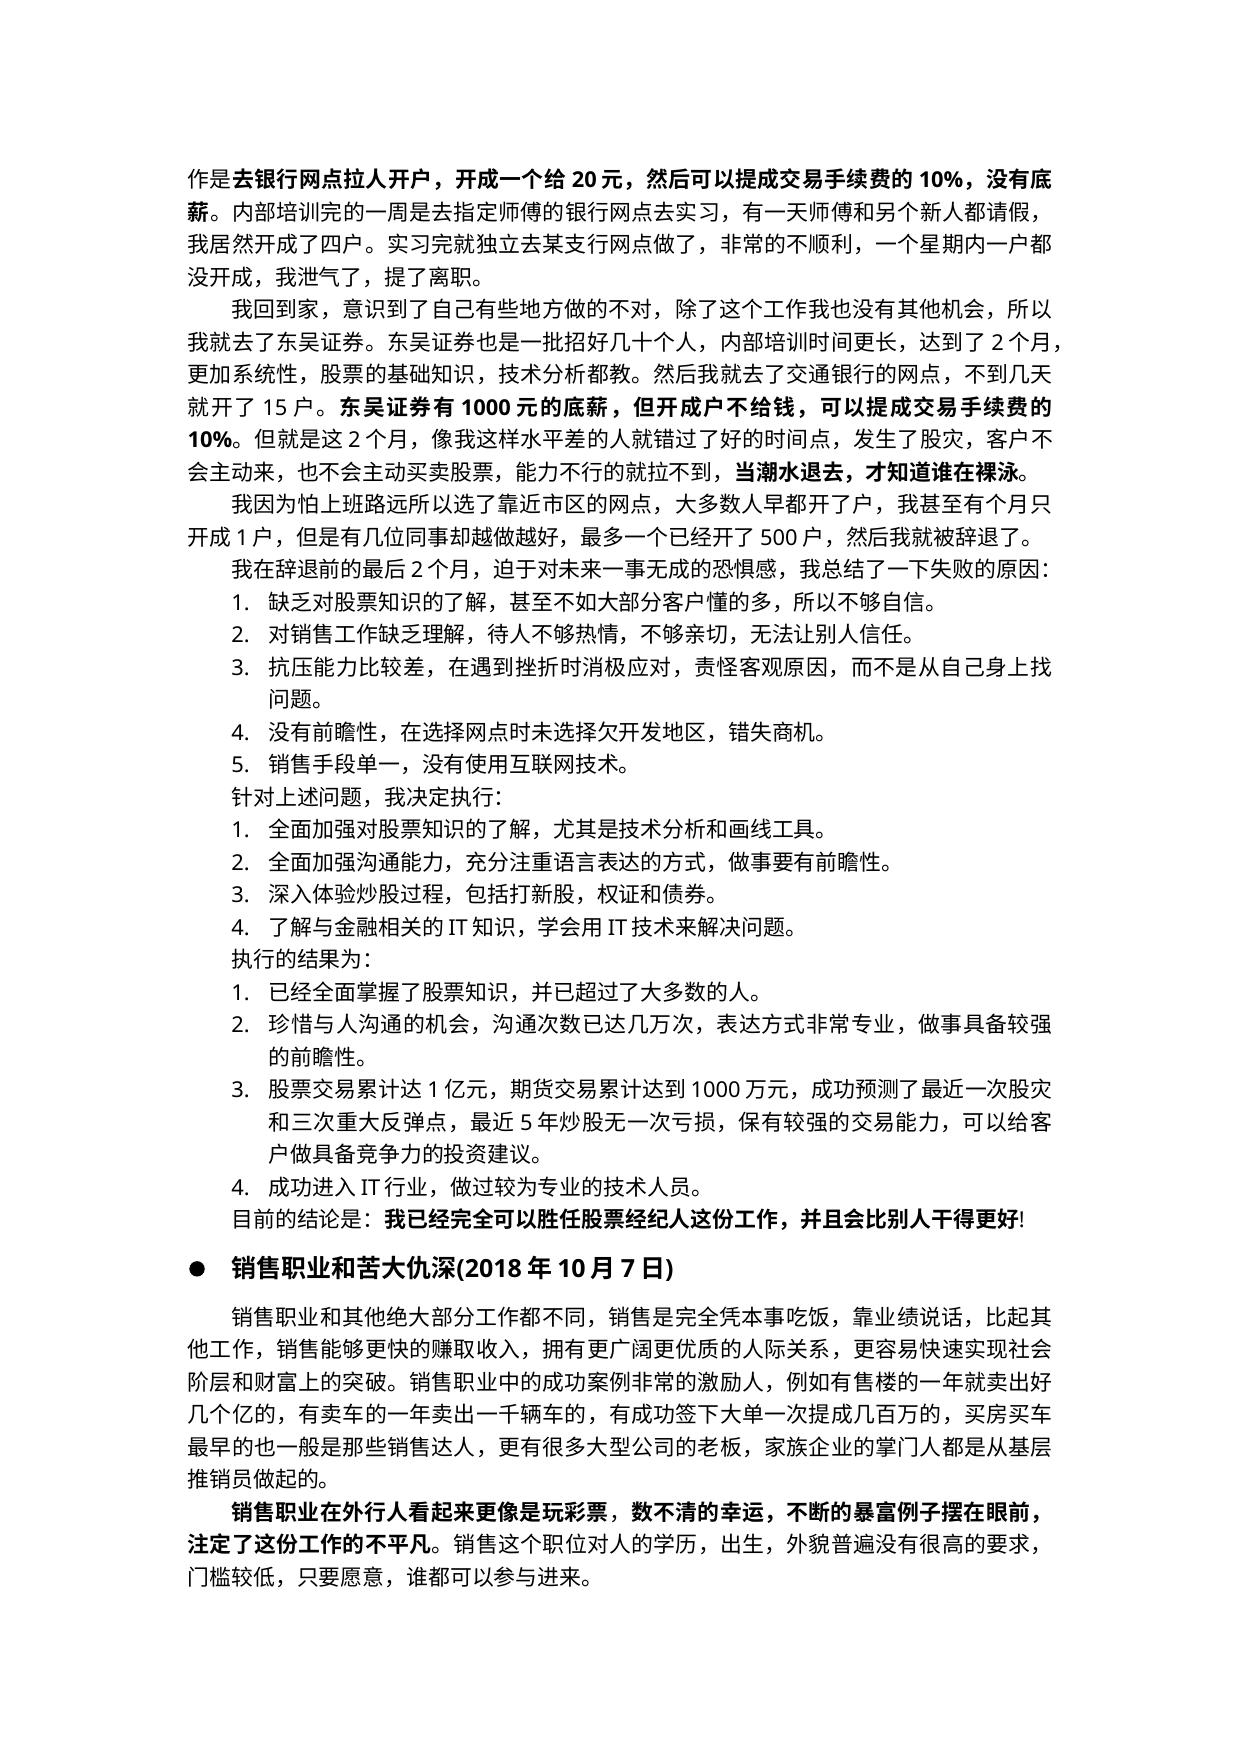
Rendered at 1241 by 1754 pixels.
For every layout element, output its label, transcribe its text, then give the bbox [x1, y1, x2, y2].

list 股票交易累计达1亿元，期货交易累计达到1000万元，成功预测了最近一次股灾和三次重大反弹点，最近5年炒股无一次亏损，保有较强的交易能力，可以给客户做具备竞争力的投资建议。 [231, 1072, 1053, 1169]
text 我回到家，意识到了自己有些地方做的不对，除了这个工作我也没有其他机会，所以我就去了东吴证券。东吴证券也是一批招好几十个人，内部培训时间更长，达到了2个月，更加系统性，股票的基础知识，技术分析都教。然后我就去了交通银行的网点，不到几天就开了15户。东吴证券有1000元的底薪，但开成户不给钱，可以提成交易手续费的10%。但就是这2个月，像我这样水平差的人就错过了好的时间点，发生了股灾，客户不会主动来，也不会主动买卖股票，能力不行的就拉不到，当潮水退去，才知道谁在裸泳。 [187, 292, 1053, 487]
list 销售职业和苦大仇深(2018年10月7日) [187, 1234, 1053, 1299]
list 全面加强沟通能力，充分注重语言表达的方式，做事要有前瞻性。 [231, 844, 1053, 877]
text 我在辞退前的最后2个月，迫于对未来一事无成的恐惧感，我总结了一下失败的原因： [187, 552, 1053, 584]
list 深入体验炒股过程，包括打新股，权证和债券。 [231, 877, 1053, 909]
list 了解与金融相关的IT知识，学会用IT技术来解决问题。 [231, 909, 1053, 942]
list 成功进入IT行业，做过较为专业的技术人员。 [231, 1169, 1053, 1202]
text 执行的结果为： [231, 942, 1053, 974]
list 对销售工作缺乏理解，待人不够热情，不够亲切，无法让别人信任。 [231, 617, 1053, 649]
text 目前的结论是：我已经完全可以胜任股票经纪人这份工作，并且会比别人干得更好! [231, 1202, 1053, 1234]
list 已经全面掌握了股票知识，并已超过了大多数的人。 [231, 974, 1053, 1007]
text 我因为怕上班路远所以选了靠近市区的网点，大多数人早都开了户，我甚至有个月只开成1户，但是有几位同事却越做越好，最多一个已经开了500户，然后我就被辞退了。 [187, 487, 1053, 552]
text 销售职业在外行人看起来更像是玩彩票，数不清的幸运，不断的暴富例子摆在眼前，注定了这份工作的不平凡。销售这个职位对人的学历，出生，外貌普遍没有很高的要求，门槛较低，只要愿意，谁都可以参与进来。 [187, 1494, 1053, 1592]
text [187, 162, 1053, 292]
list 没有前瞻性，在选择网点时未选择欠开发地区，错失商机。 [231, 714, 1053, 747]
list 全面加强对股票知识的了解，尤其是技术分析和画线工具。 [231, 812, 1053, 844]
list 抗压能力比较差，在遇到挫折时消极应对，责怪客观原因，而不是从自己身上找问题。 [231, 649, 1053, 714]
list 珍惜与人沟通的机会，沟通次数已达几万次，表达方式非常专业，做事具备较强的前瞻性。 [231, 1007, 1053, 1072]
text 销售职业和其他绝大部分工作都不同，销售是完全凭本事吃饭，靠业绩说话，比起其他工作，销售能够更快的赚取收入，拥有更广阔更优质的人际关系，更容易快速实现社会阶层和财富上的突破。销售职业中的成功案例非常的激励人，例如有售楼的一年就卖出好几个亿的，有卖车的一年卖出一千辆车的，有成功签下大单一次提成几百万的，买房买车最早的也一般是那些销售达人，更有很多大型公司的老板，家族企业的掌门人都是从基层推销员做起的。 [187, 1299, 1053, 1494]
list 销售手段单一，没有使用互联网技术。 [231, 747, 1053, 779]
text 针对上述问题，我决定执行： [231, 779, 1053, 812]
list 缺乏对股票知识的了解，甚至不如大部分客户懂的多，所以不够自信。 [231, 584, 1053, 617]
